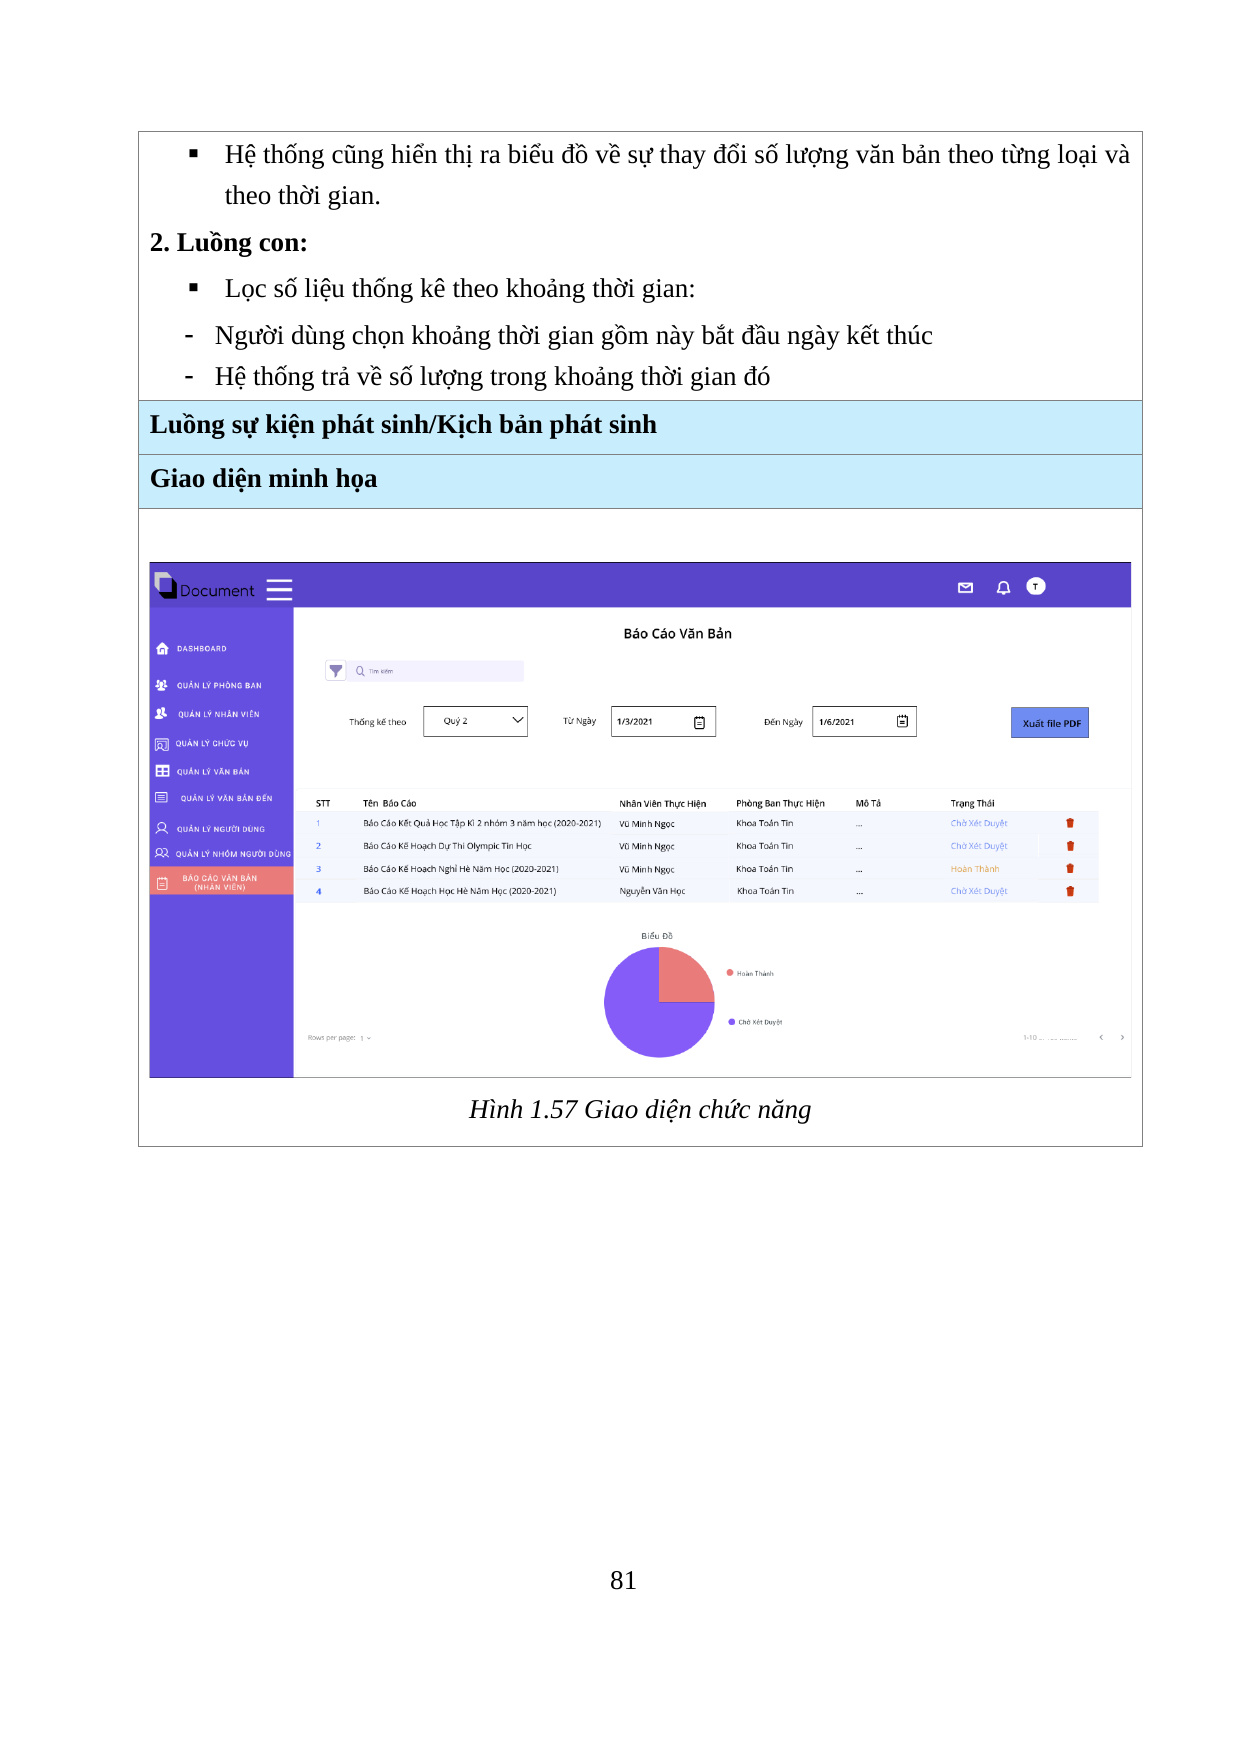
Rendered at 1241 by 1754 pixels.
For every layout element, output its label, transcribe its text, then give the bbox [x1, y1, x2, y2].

table_cell Giao diện minh họa [139, 455, 1142, 508]
table_cell Luồng sự kiện phát sinh/Kịch bản phát sinh [139, 401, 1142, 454]
picture [149, 562, 1132, 1078]
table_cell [139, 132, 1142, 400]
